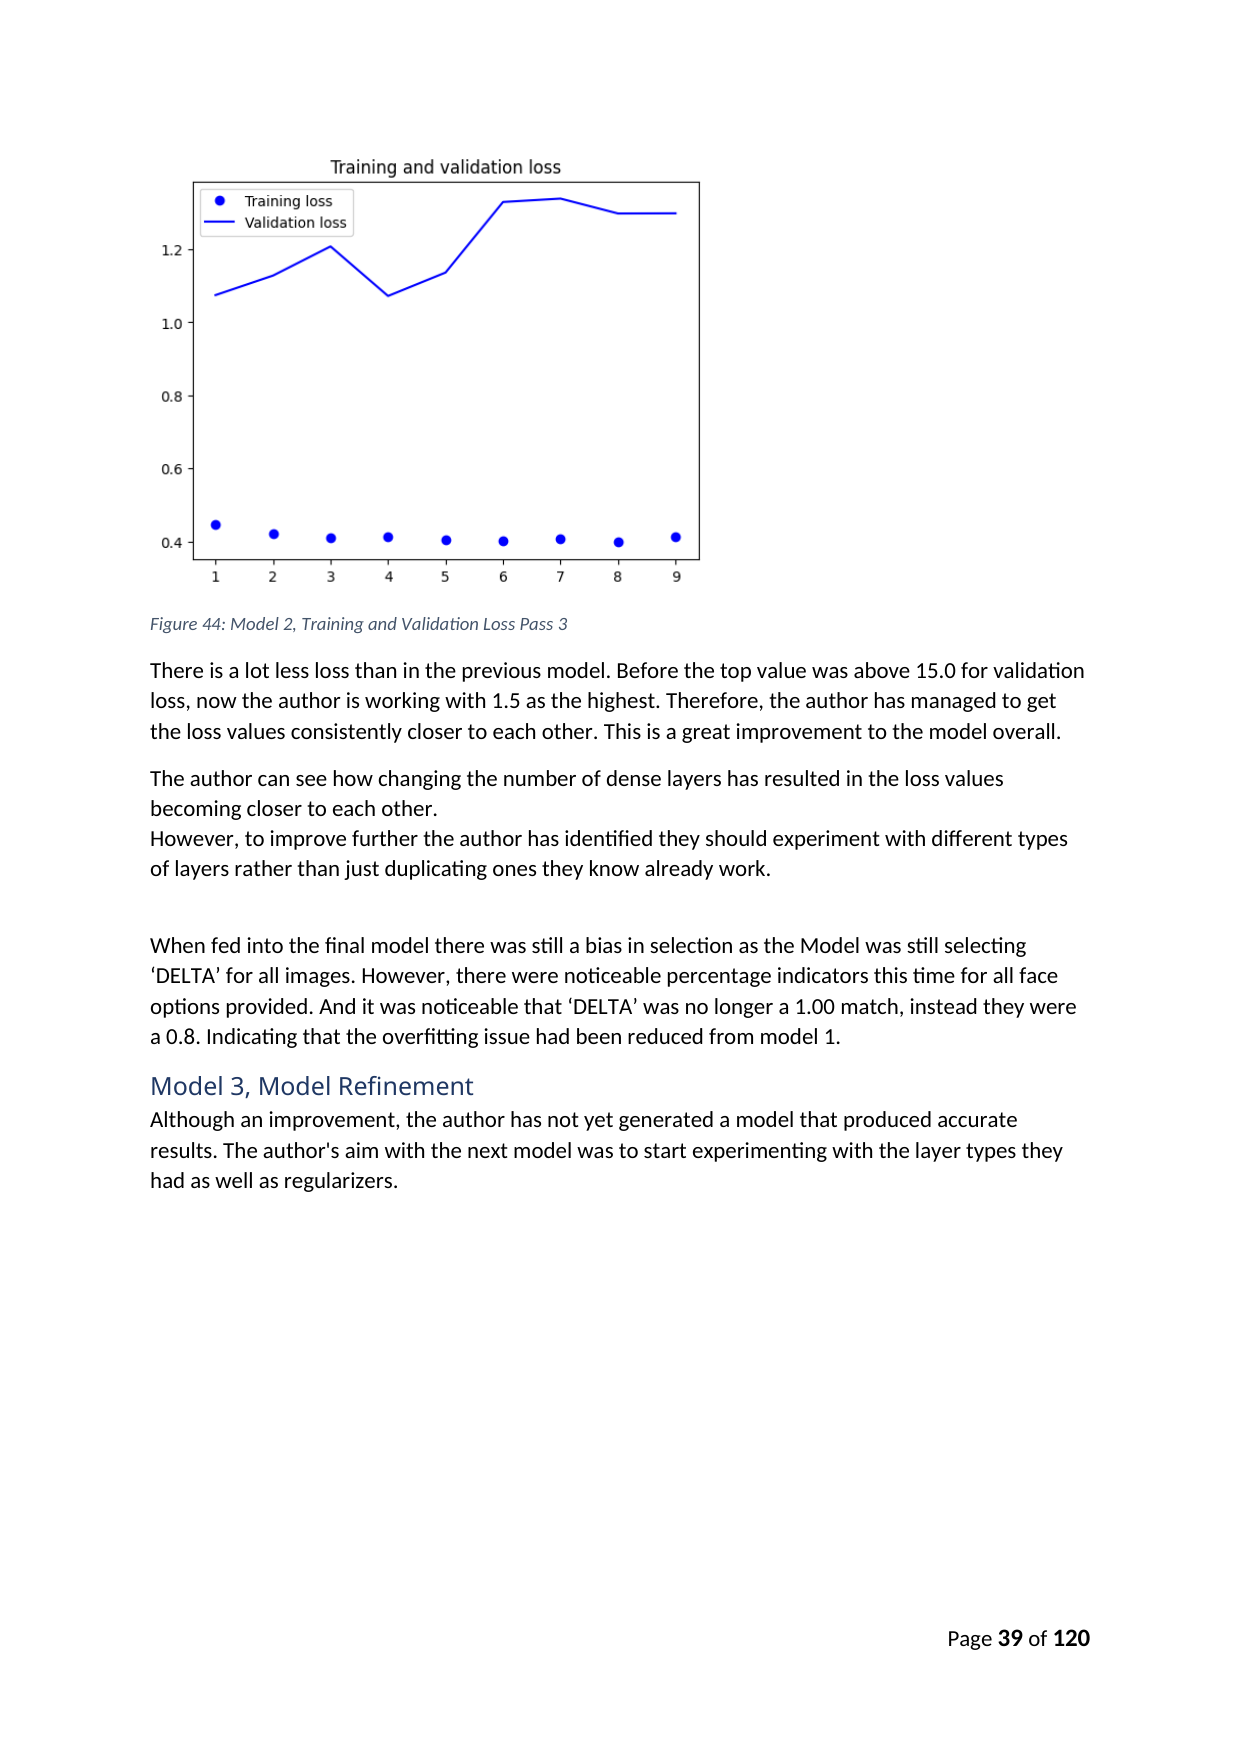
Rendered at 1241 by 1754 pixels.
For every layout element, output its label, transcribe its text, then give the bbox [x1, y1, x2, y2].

text There is a lot less loss than in the previous model. Before the top value was above 15.0 for validation loss, now the author is working with 1.5 as the highest. Therefore, the author has managed to get the loss values consistently closer to each other. This is a great improvement to the model overall. [150, 656, 1090, 745]
subtitle Model 3, Model Refinement [150, 1069, 1090, 1103]
text When fed into the final model there was still a bias in selection as the Model was still selecting ‘DELTA’ for all images. However, there were noticeable percentage indicators this time for all face options provided. And it was noticeable that ‘DELTA’ was no longer a 1.00 match, instead they were a 0.8. Indicating that the overfitting issue had been reduced from model 1. [150, 931, 1090, 1050]
text Although an improvement, the author has not yet generated a model that produced accurate results. The author's aim with the next model was to start experimenting with the layer types they had as well as regularizers. [150, 1106, 1090, 1194]
text The author can see how changing the number of dense layers has resulted in the loss values becoming closer to each other. However, to improve further the author has identified they should experiment with different types of layers rather than just duplicating ones they know already work. [150, 764, 1090, 912]
picture [150, 150, 708, 594]
